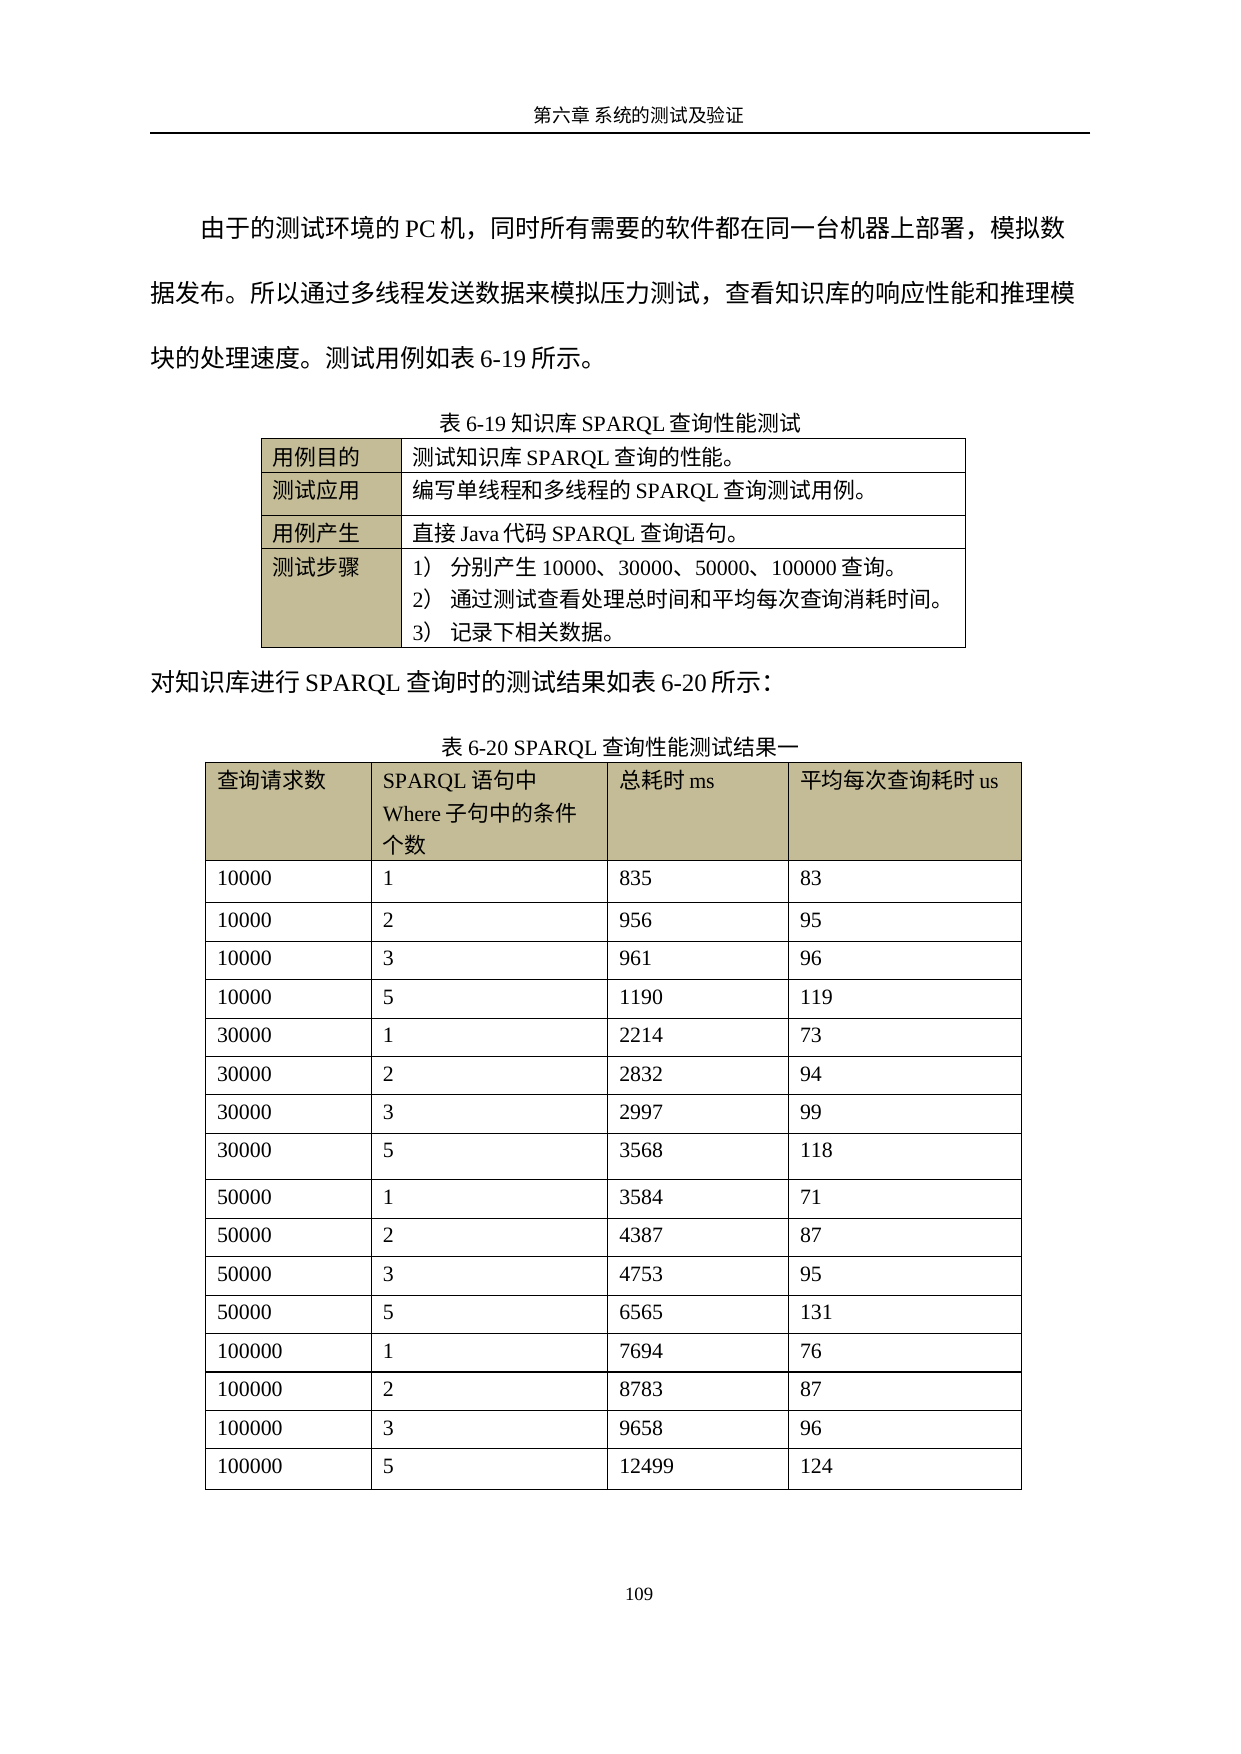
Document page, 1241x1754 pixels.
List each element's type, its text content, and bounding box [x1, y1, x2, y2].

table_cell 编写单线程和多线程的SPARQL查询测试用例。 [402, 473, 965, 515]
table_cell 5 [372, 1296, 607, 1333]
table_cell 76 [789, 1334, 1021, 1371]
table_cell 10000 [206, 942, 371, 979]
table_header SPARQL语句中Where子句中的条件个数 [372, 763, 607, 860]
table_header 平均每次查询耗时us [789, 763, 1021, 860]
table_cell 5 [372, 1134, 607, 1179]
table_cell 3 [372, 942, 607, 979]
table_header 测试知识库SPARQL查询的性能。 [402, 439, 965, 472]
table_cell 4753 [608, 1257, 788, 1294]
table_header 总耗时ms [608, 763, 788, 860]
table_cell 1190 [608, 980, 788, 1017]
table_cell 1 [372, 861, 607, 902]
table_cell 71 [789, 1180, 1021, 1218]
table_cell 12499 [608, 1449, 788, 1489]
table_cell 直接Java代码SPARQL查询语句。 [402, 516, 965, 548]
table_cell 6565 [608, 1296, 788, 1333]
table_cell 5 [372, 1449, 607, 1489]
table_cell 用例产生 [262, 516, 401, 548]
table_cell 30000 [206, 1057, 371, 1094]
table_cell 100000 [206, 1334, 371, 1371]
table_cell 835 [608, 861, 788, 902]
table_cell 2 [372, 1057, 607, 1094]
table_cell 2 [372, 1373, 607, 1410]
table_cell 96 [789, 942, 1021, 979]
table_cell 124 [789, 1449, 1021, 1489]
table_cell 3 [372, 1411, 607, 1448]
table_cell 131 [789, 1296, 1021, 1333]
table_cell 94 [789, 1057, 1021, 1094]
table_cell 83 [789, 861, 1021, 902]
table_cell 87 [789, 1219, 1021, 1256]
table_cell 95 [789, 1257, 1021, 1294]
table_cell 分别产生10000、30000、50000、100000查询。 通过测试查看处理总时间和平均每次查询消耗时间。 记录下相关数据。 [402, 549, 965, 647]
table_cell 30000 [206, 1095, 371, 1133]
table_cell 2997 [608, 1095, 788, 1133]
table_cell 9658 [608, 1411, 788, 1448]
table_cell 8783 [608, 1373, 788, 1410]
table_cell 5 [372, 980, 607, 1017]
table_cell 2 [372, 903, 607, 941]
table_cell 3 [372, 1095, 607, 1133]
table_cell 956 [608, 903, 788, 941]
table_cell 118 [789, 1134, 1021, 1179]
table_cell 30000 [206, 1019, 371, 1056]
table_cell 测试步骤 [262, 549, 401, 647]
table_cell 30000 [206, 1134, 371, 1179]
table_header 查询请求数 [206, 763, 371, 860]
table_cell 95 [789, 903, 1021, 941]
table_cell 73 [789, 1019, 1021, 1056]
table_cell 99 [789, 1095, 1021, 1133]
table_cell 100000 [206, 1411, 371, 1448]
table_cell 10000 [206, 861, 371, 902]
table_cell 100000 [206, 1373, 371, 1410]
table_cell 10000 [206, 980, 371, 1017]
text 由于的测试环境的PC机，同时所有需要的软件都在同一台机器上部署，模拟数据发布。所以通过多线程发送数据来模拟压力测试，查看知识库的响应性能和推理模块的处理速度。测试用例如表6-19所示。 [150, 194, 1090, 389]
text 对知识库进行SPARQL查询时的测试结果如表6-20所示： [150, 648, 1090, 713]
table_header 用例目的 [262, 439, 401, 472]
table_cell 3568 [608, 1134, 788, 1179]
table_cell 961 [608, 942, 788, 979]
table_cell 50000 [206, 1257, 371, 1294]
table_cell 7694 [608, 1334, 788, 1371]
table_cell 87 [789, 1373, 1021, 1410]
table_cell 2832 [608, 1057, 788, 1094]
table_cell 10000 [206, 903, 371, 941]
table_cell 4387 [608, 1219, 788, 1256]
table_cell 3 [372, 1257, 607, 1294]
table_cell 测试应用 [262, 473, 401, 515]
table_cell 2214 [608, 1019, 788, 1056]
table_cell 50000 [206, 1180, 371, 1218]
table_cell 100000 [206, 1449, 371, 1489]
table_cell 119 [789, 980, 1021, 1017]
table_cell 96 [789, 1411, 1021, 1448]
table_cell 50000 [206, 1219, 371, 1256]
table_cell 1 [372, 1180, 607, 1218]
text 表6-20 SPARQL查询性能测试结果一 [150, 729, 1090, 762]
table_cell 3584 [608, 1180, 788, 1218]
table_cell 1 [372, 1019, 607, 1056]
text 表6-19 知识库SPARQL查询性能测试 [150, 406, 1090, 438]
table_cell 2 [372, 1219, 607, 1256]
table_cell 50000 [206, 1296, 371, 1333]
table_cell 1 [372, 1334, 607, 1371]
